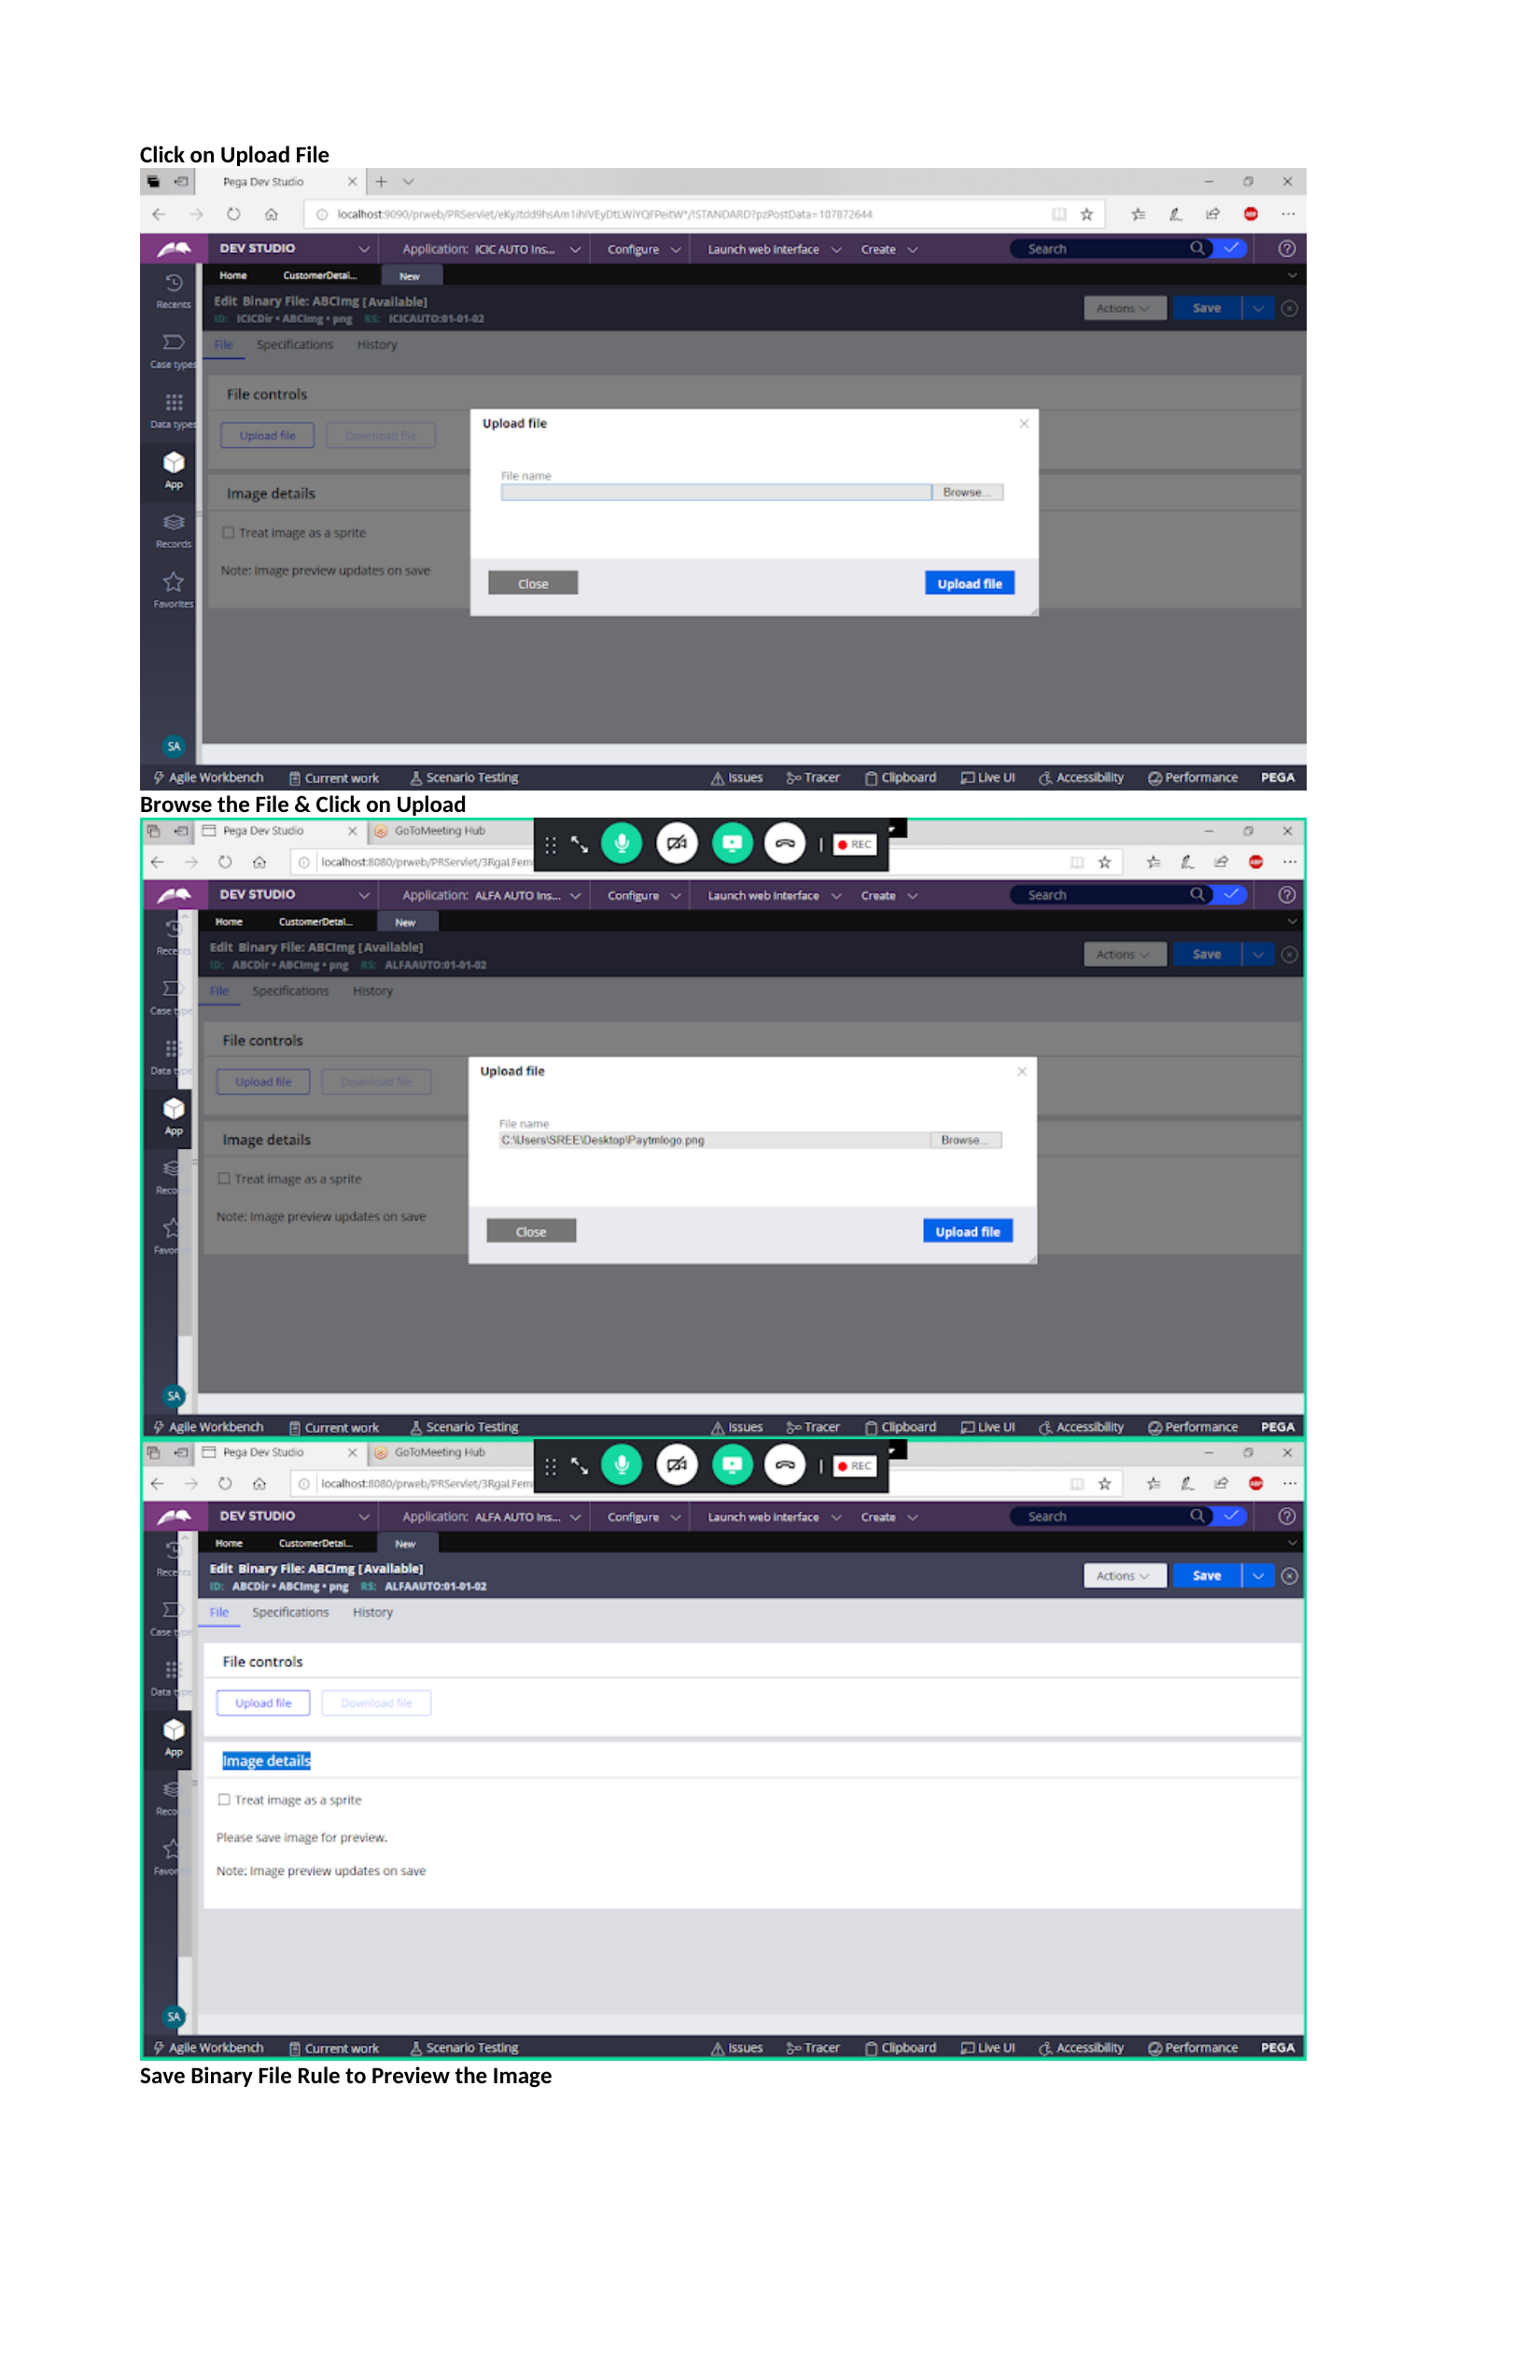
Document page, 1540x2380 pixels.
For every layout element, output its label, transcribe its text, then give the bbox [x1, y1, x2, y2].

picture [140, 168, 1307, 791]
text Browse the File & Click on Upload [140, 790, 1400, 819]
picture [140, 818, 1307, 2061]
text Save Binary File Rule to Preview the Image [140, 2061, 1400, 2089]
text Click on Upload File [140, 140, 1400, 169]
